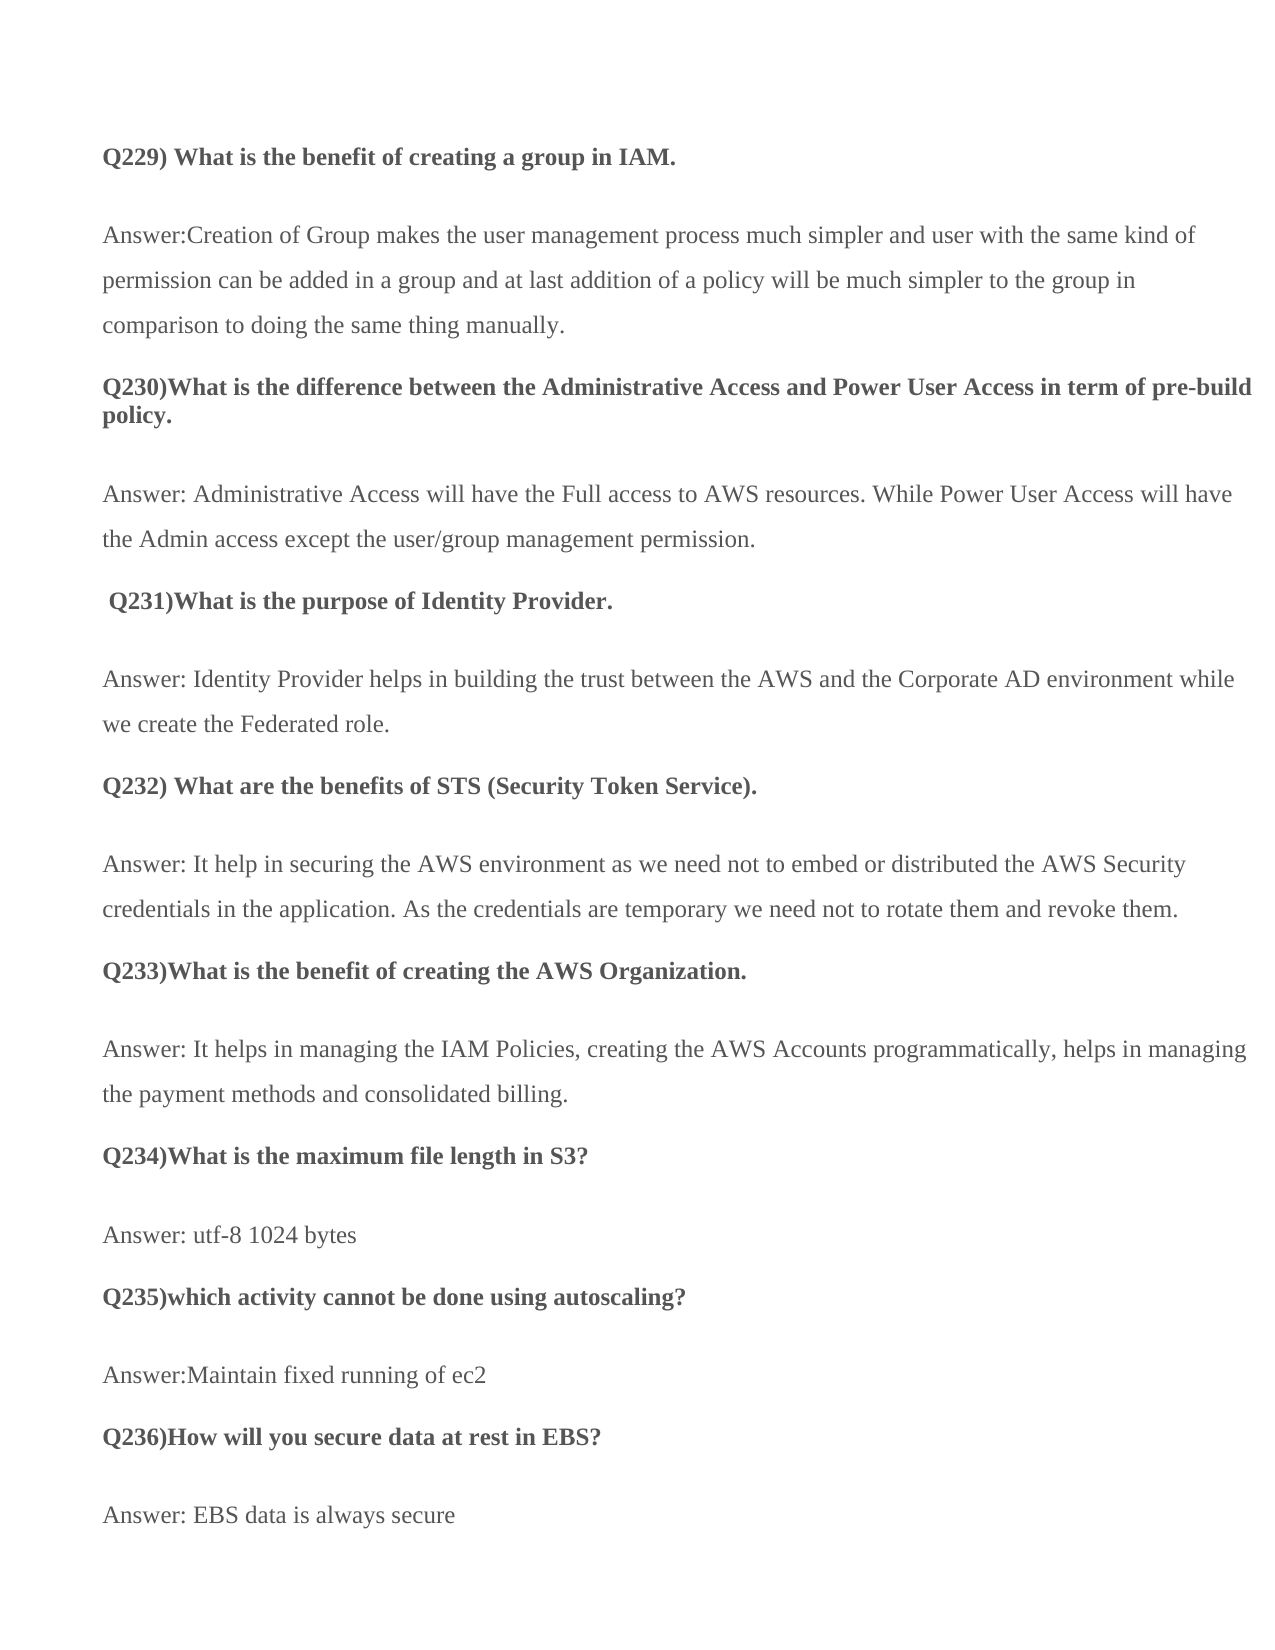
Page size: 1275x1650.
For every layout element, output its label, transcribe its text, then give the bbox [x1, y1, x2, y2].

subtitle Q236)How will you secure data at rest in EBS? [102, 1422, 1254, 1451]
subtitle Q235)which activity cannot be done using autoscaling? [102, 1282, 1254, 1310]
subtitle Q232) What are the benefits of STS (Security Token Service). [102, 771, 1254, 800]
text Answer: It help in securing the AWS environment as we need not to embed or distributed the AWS Security credentials in the application. As the credentials are temporary we need not to rotate them and revoke them. [102, 833, 1254, 923]
text Answer: Identity Provider helps in building the trust between the AWS and the Corporate AD environment while we create the Federated role. [102, 648, 1254, 738]
text Answer: Administrative Access will have the Full access to AWS resources. While Power User Access will have the Admin access except the user/group management permission. [102, 463, 1254, 553]
subtitle Q231)What is the purpose of Identity Provider. [102, 586, 1254, 614]
text Answer:Creation of Group makes the user management process much simpler and user with the same kind of permission can be added in a group and at last addition of a policy will be much simpler to the group in comparison to doing the same thing manually. [102, 204, 1254, 339]
subtitle Q234)What is the maximum file length in S3? [102, 1141, 1254, 1170]
text Answer: utf-8 1024 bytes [102, 1203, 1254, 1248]
subtitle Q229) What is the benefit of creating a group in IAM. [102, 142, 1254, 170]
text Answer: EBS data is always secure [102, 1484, 1254, 1529]
text Answer: It helps in managing the IAM Policies, creating the AWS Accounts programmatically, helps in managing the payment methods and consolidated billing. [102, 1018, 1254, 1108]
subtitle Q233)What is the benefit of creating the AWS Organization. [102, 956, 1254, 985]
subtitle Q230)What is the difference between the Administrative Access and Power User Access in term of pre-build policy. [102, 372, 1254, 429]
text Answer:Maintain fixed running of ec2 [102, 1344, 1254, 1389]
